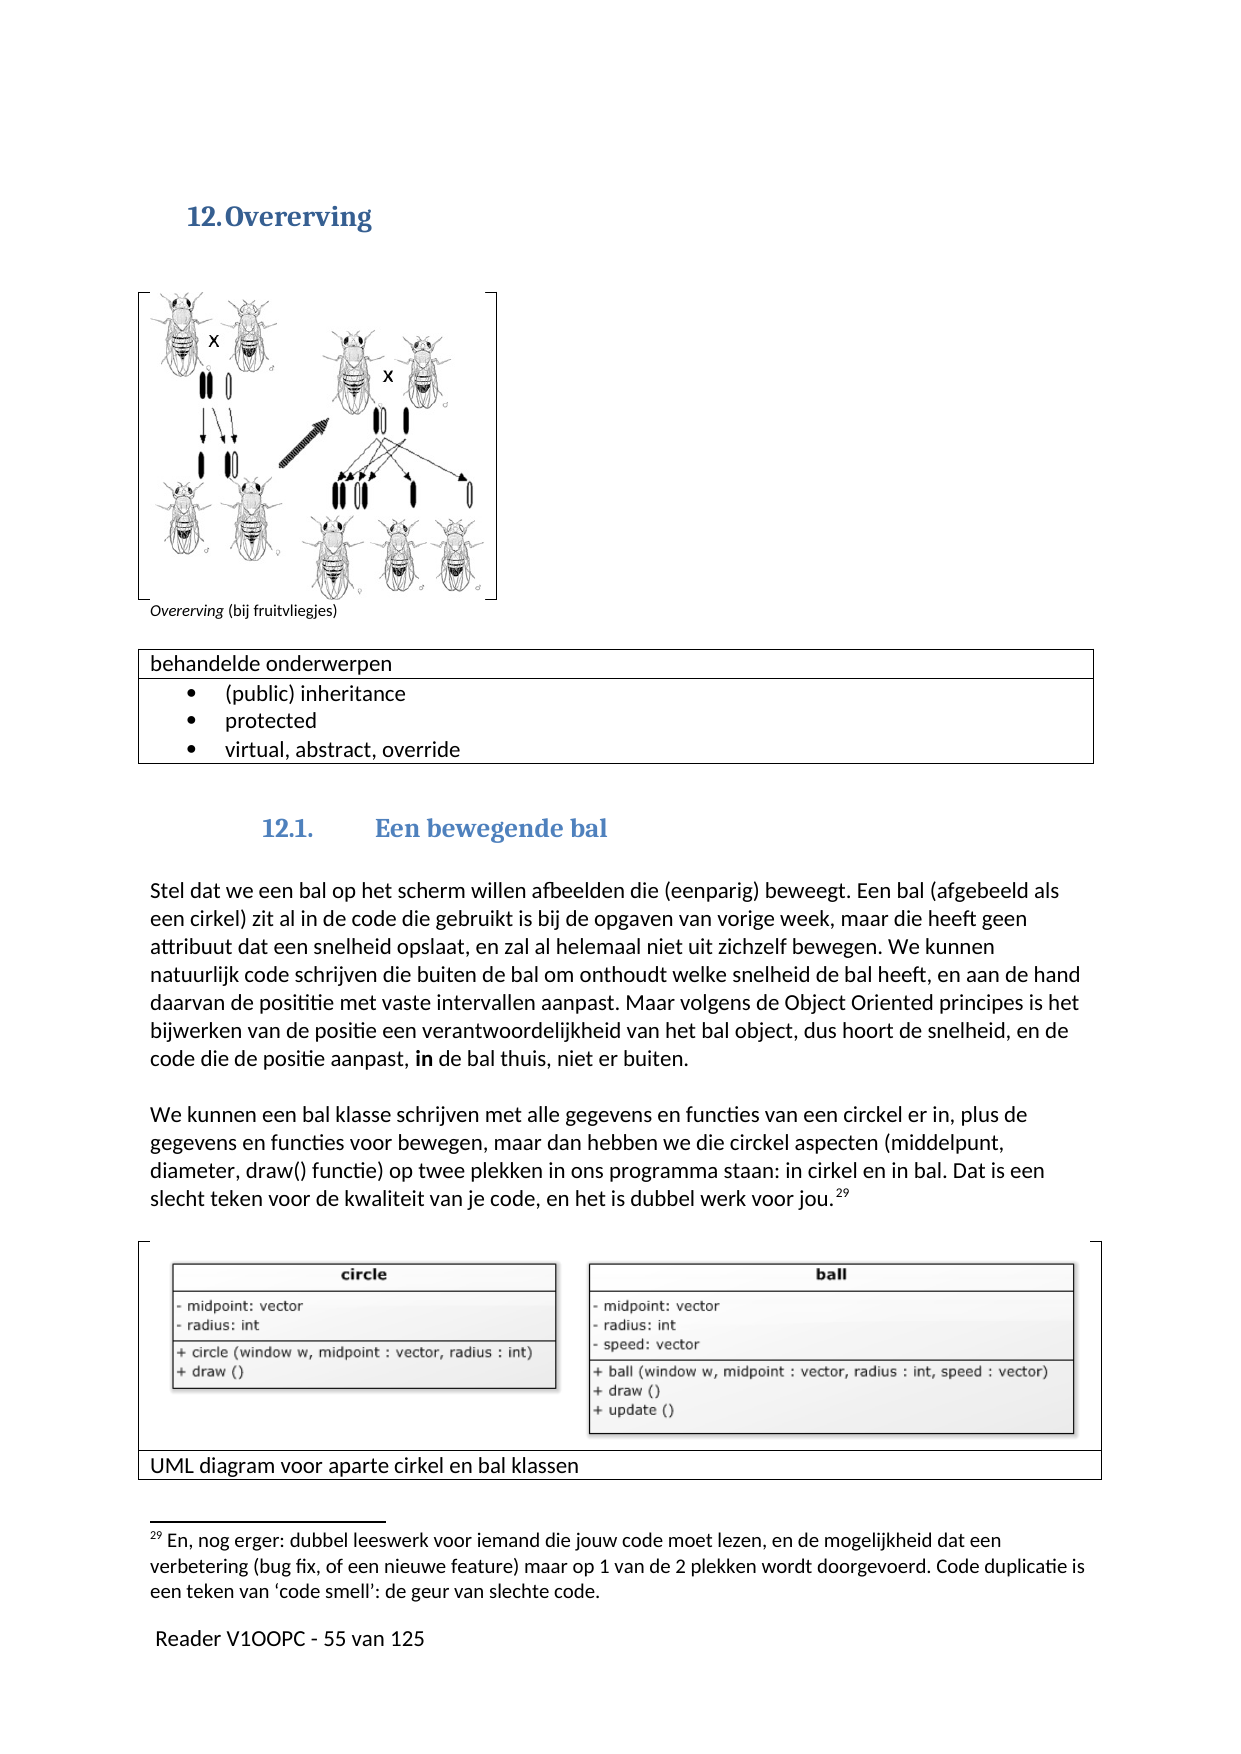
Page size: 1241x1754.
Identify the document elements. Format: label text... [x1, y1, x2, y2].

table_header [139, 1242, 150, 1450]
table_header [486, 293, 496, 599]
subtitle Overerving [187, 200, 1090, 233]
text Overerving (bij fruitvliegjes) [150, 600, 1090, 621]
subtitle Een bewegende bal [262, 813, 1090, 844]
table_header behandelde onderwerpen [139, 650, 1093, 678]
text Stel dat we een bal op het scherm willen afbeelden die (eenparig) beweegt. Een bal (afgebeeld als een cirkel) zit al in de code die gebruikt is bij de opgaven van vorige week, maar die heeft geen attribuut dat een snelheid opslaat, en zal al helemaal niet uit zichzelf bewegen. We kunnen natuurlijk code schrijven die buiten de bal om onthoudt welke snelheid de bal heeft, en aan de hand daarvan de posititie met vaste intervallen aanpast. Maar volgens de Object Oriented principes is het bijwerken van de positie een verantwoordelijkheid van het bal object, dus hoort de snelheid, en de code die de positie aanpast, in de bal thuis, niet er buiten. [150, 876, 1090, 1072]
table_header [139, 293, 150, 599]
picture [150, 292, 486, 600]
table_header [1090, 1242, 1101, 1450]
text We kunnen een bal klasse schrijven met alle gegevens en functies van een circkel er in, plus de gegevens en functies voor bewegen, maar dan hebben we die circkel aspecten (middelpunt, diameter, draw() functie) op twee plekken in ons programma staan: in cirkel en in bal. Dat is een slecht teken voor de kwaliteit van je code, en het is dubbel werk voor jou. [150, 1101, 1090, 1213]
table_cell UML diagram voor aparte cirkel en bal klassen [139, 1451, 1101, 1479]
picture [150, 1241, 1090, 1450]
table_cell (public) inheritance protected virtual, abstract, override [139, 679, 1093, 763]
